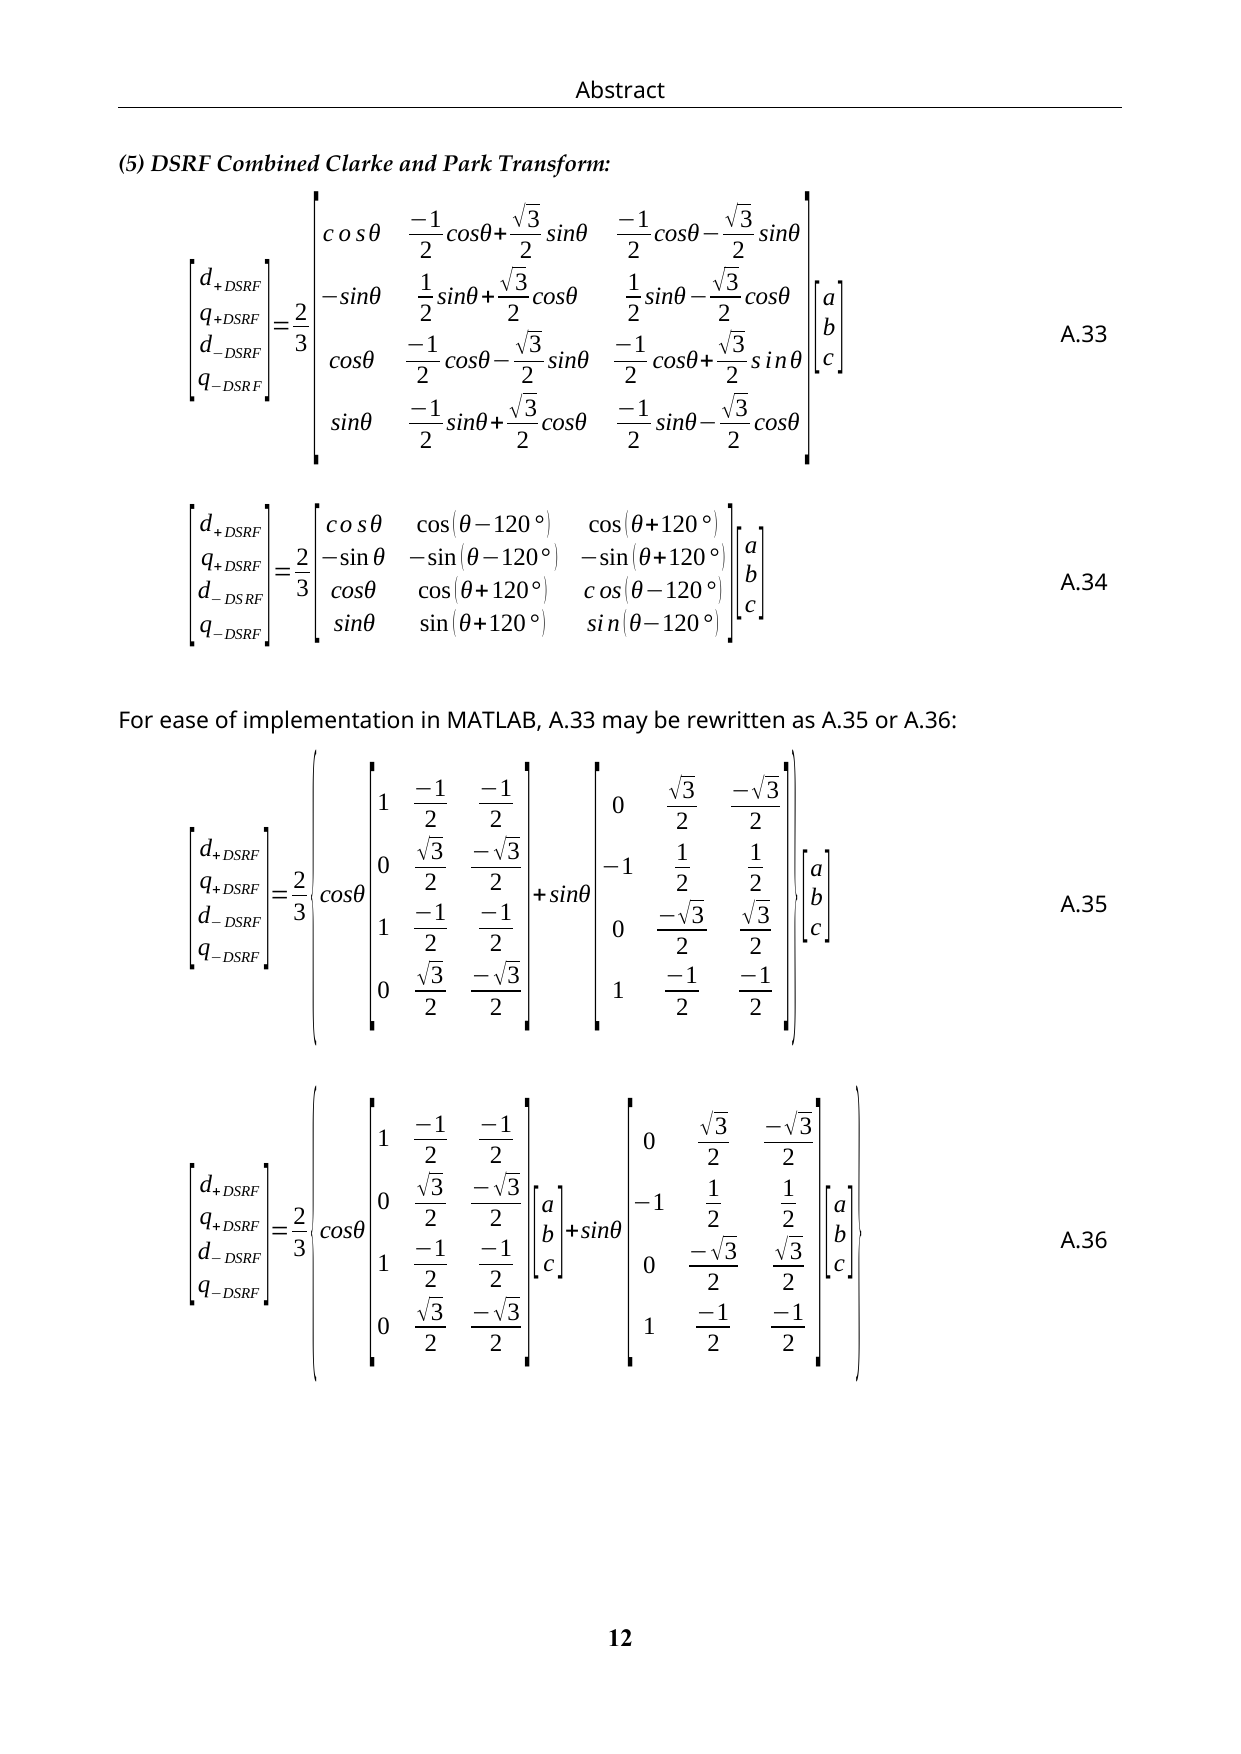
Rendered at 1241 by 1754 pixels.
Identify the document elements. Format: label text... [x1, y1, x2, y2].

table_header A.33 [1030, 178, 1119, 491]
table_header A.35 [1030, 736, 1119, 1072]
table_cell A.36 [1030, 1072, 1119, 1408]
table_header [118, 736, 1030, 1072]
table_cell [118, 1072, 1030, 1408]
table_cell A.34 [1030, 491, 1119, 673]
list DSRF Combined Clarke and Park Transform: [118, 150, 1122, 178]
table_header [118, 178, 1030, 491]
text For ease of implementation in MATLAB, A.33 may be rewritten as A.35 or A.36: [118, 704, 1122, 736]
table_cell [118, 491, 1030, 673]
